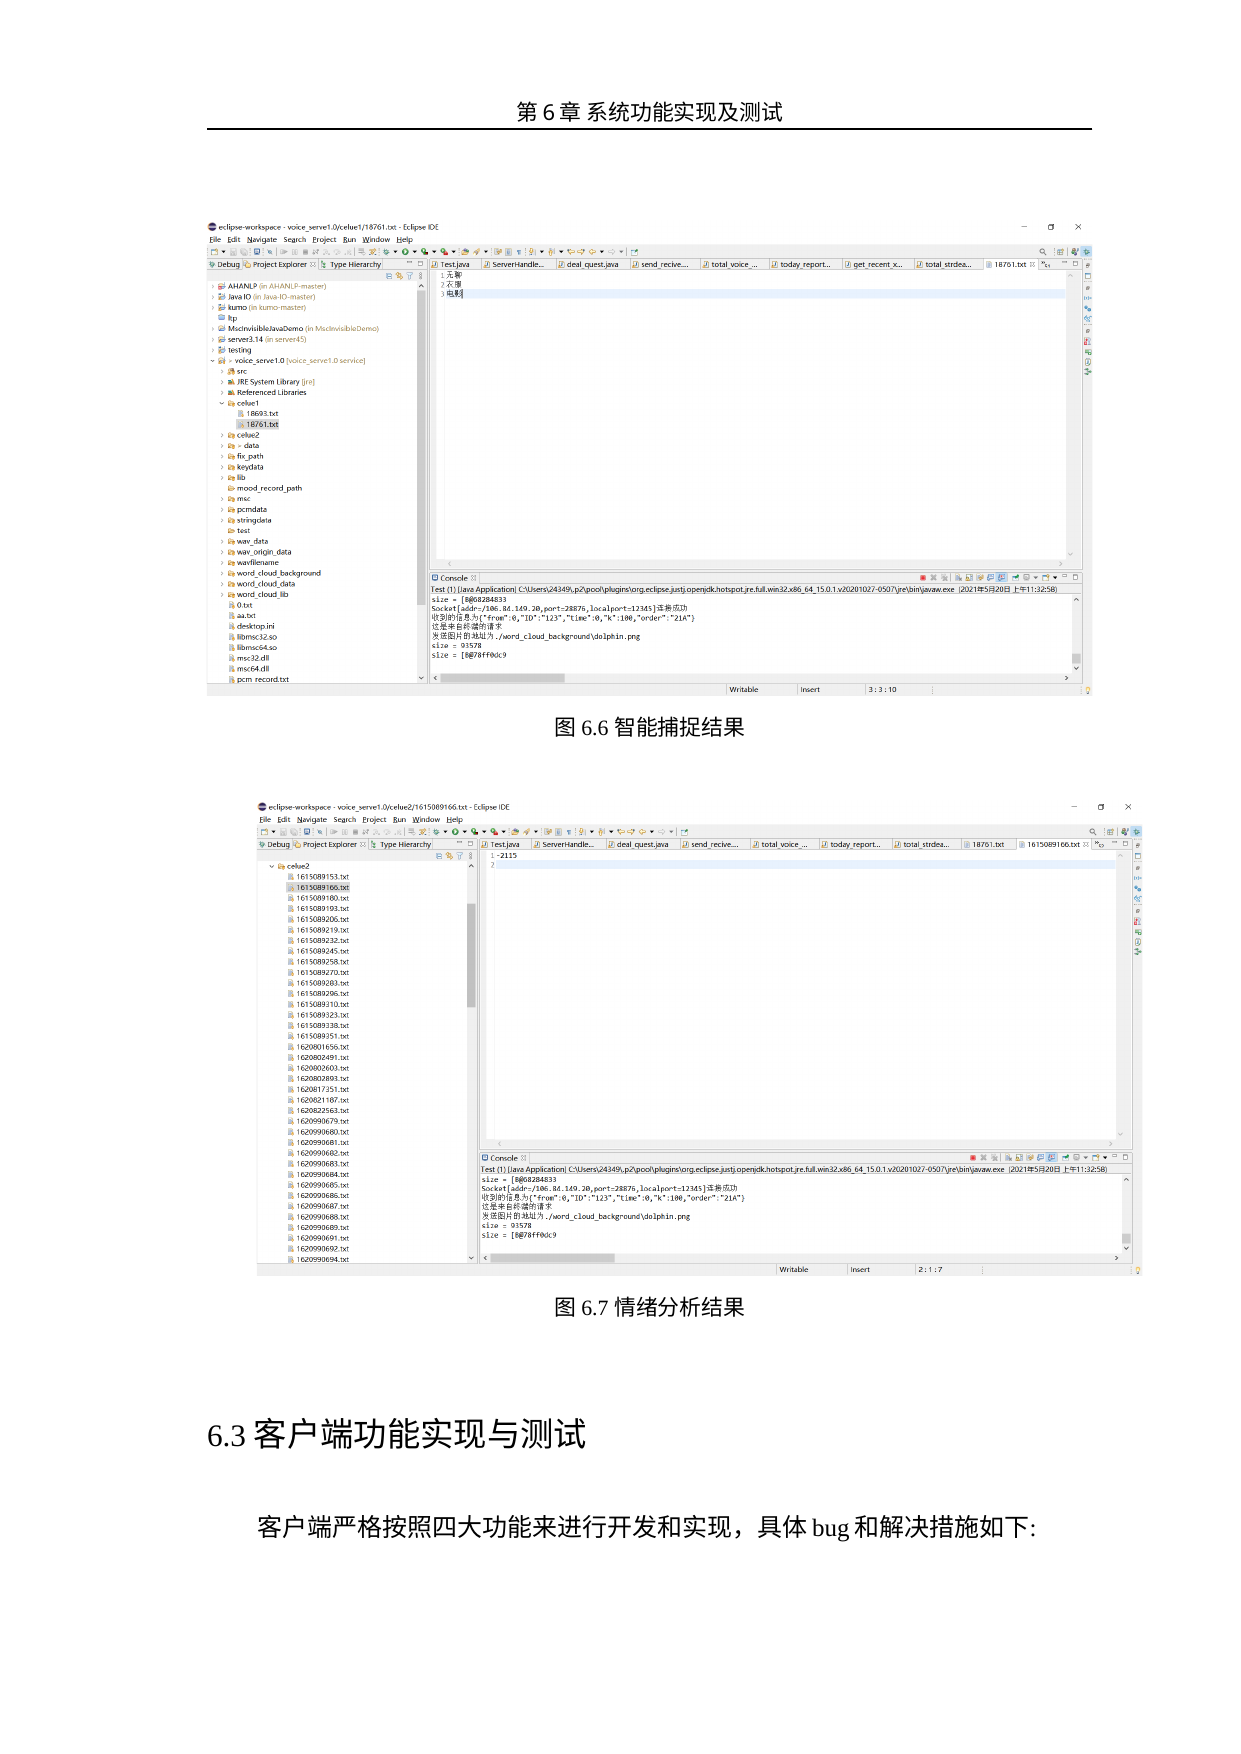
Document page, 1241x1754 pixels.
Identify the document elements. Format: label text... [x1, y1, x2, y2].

picture [206, 220, 1093, 696]
text 图 6.7 情绪分析结果 [207, 1290, 1092, 1322]
picture [256, 800, 1143, 1276]
text 客户端严格按照四大功能来进行开发和实现，具体bug和解决措施如下: [207, 1507, 1092, 1543]
subtitle 6.3 客户端功能实现与测试 [207, 1408, 1092, 1456]
text 图 6.6 智能捕捉结果 [207, 710, 1092, 741]
